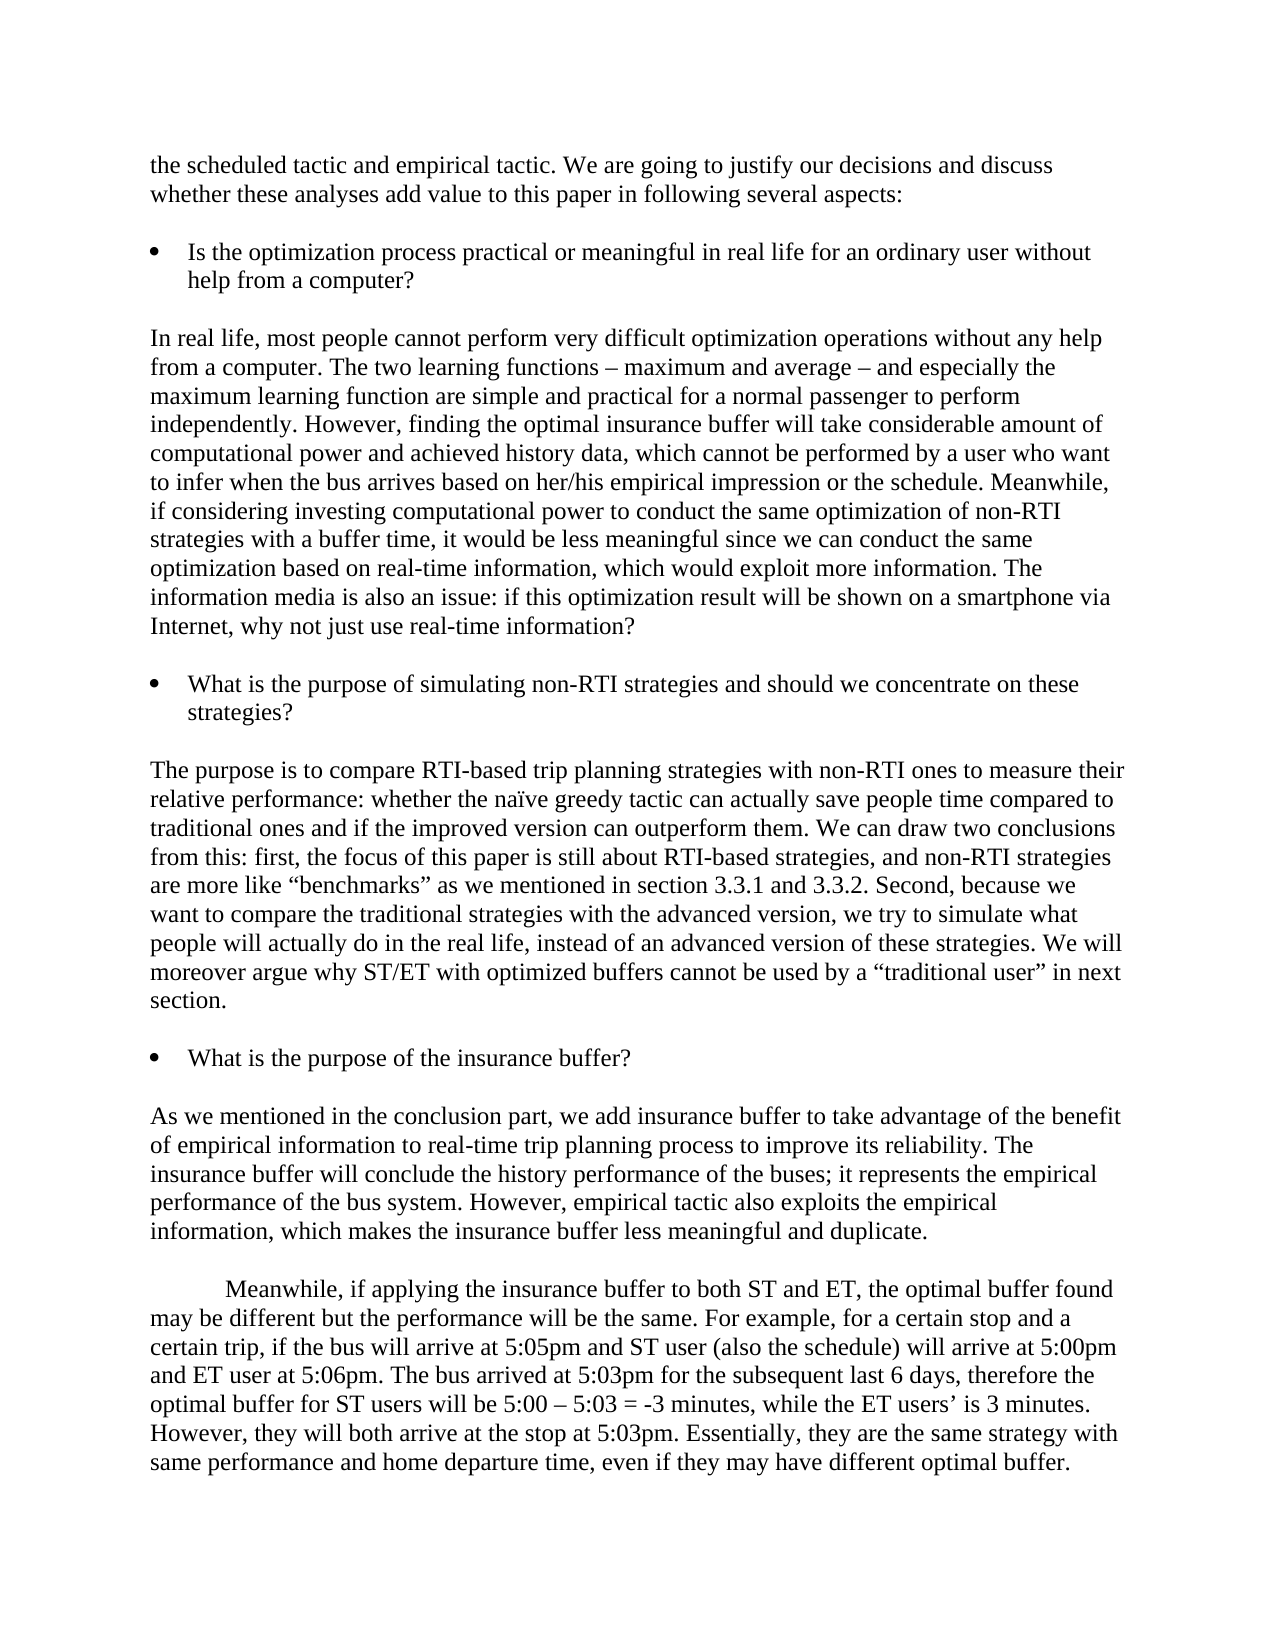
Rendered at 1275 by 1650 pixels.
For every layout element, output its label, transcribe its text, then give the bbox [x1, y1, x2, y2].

list Is the optimization process practical or meaningful in real life for an ordinary user without help from a computer? [150, 237, 1125, 294]
text In real life, most people cannot perform very difficult optimization operations without any help from a computer. The two learning functions – maximum and average – and especially the maximum learning function are simple and practical for a normal passenger to perform independently. However, finding the optimal insurance buffer will take considerable amount of computational power and achieved history data, which cannot be performed by a user who want to infer when the bus arrives based on her/his empirical impression or the schedule. Meanwhile, if considering investing computational power to conduct the same optimization of non-RTI strategies with a buffer time, it would be less meaningful since we can conduct the same optimization based on real-time information, which would exploit more information. The information media is also an issue: if this optimization result will be shown on a smartphone via Internet, why not just use real-time information? [150, 323, 1125, 639]
list What is the purpose of the insurance buffer? [150, 1043, 1125, 1072]
list What is the purpose of simulating non-RTI strategies and should we concentrate on these strategies? [150, 669, 1125, 726]
text Meanwhile, if applying the insurance buffer to both ST and ET, the optimal buffer found may be different but the performance will be the same. For example, for a certain stop and a certain trip, if the bus will arrive at 5:05pm and ST user (also the schedule) will arrive at 5:00pm and ET user at 5:06pm. The bus arrived at 5:03pm for the subsequent last 6 days, therefore the optimal buffer for ST users will be 5:00 – 5:03 = -3 minutes, while the ET users’ is 3 minutes. However, they will both arrive at the stop at 5:03pm. Essentially, they are the same strategy with same performance and home departure time, even if they may have different optimal buffer. [150, 1274, 1125, 1475]
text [150, 150, 1125, 207]
text The purpose is to compare RTI-based trip planning strategies with non-RTI ones to measure their relative performance: whether the naïve greedy tactic can actually save people time compared to traditional ones and if the improved version can outperform them. We can draw two conclusions from this: first, the focus of this paper is still about RTI-based strategies, and non-RTI strategies are more like “benchmarks” as we mentioned in section 3.3.1 and 3.3.2. Second, because we want to compare the traditional strategies with the advanced version, we try to simulate what people will actually do in the real life, instead of an advanced version of these strategies. We will moreover argue why ST/ET with optimized buffers cannot be used by a “traditional user” in next section. [150, 755, 1125, 1014]
text As we mentioned in the conclusion part, we add insurance buffer to take advantage of the benefit of empirical information to real-time trip planning process to improve its reliability. The insurance buffer will conclude the history performance of the buses; it represents the empirical performance of the bus system. However, empirical tactic also exploits the empirical information, which makes the insurance buffer less meaningful and duplicate. [150, 1101, 1125, 1245]
